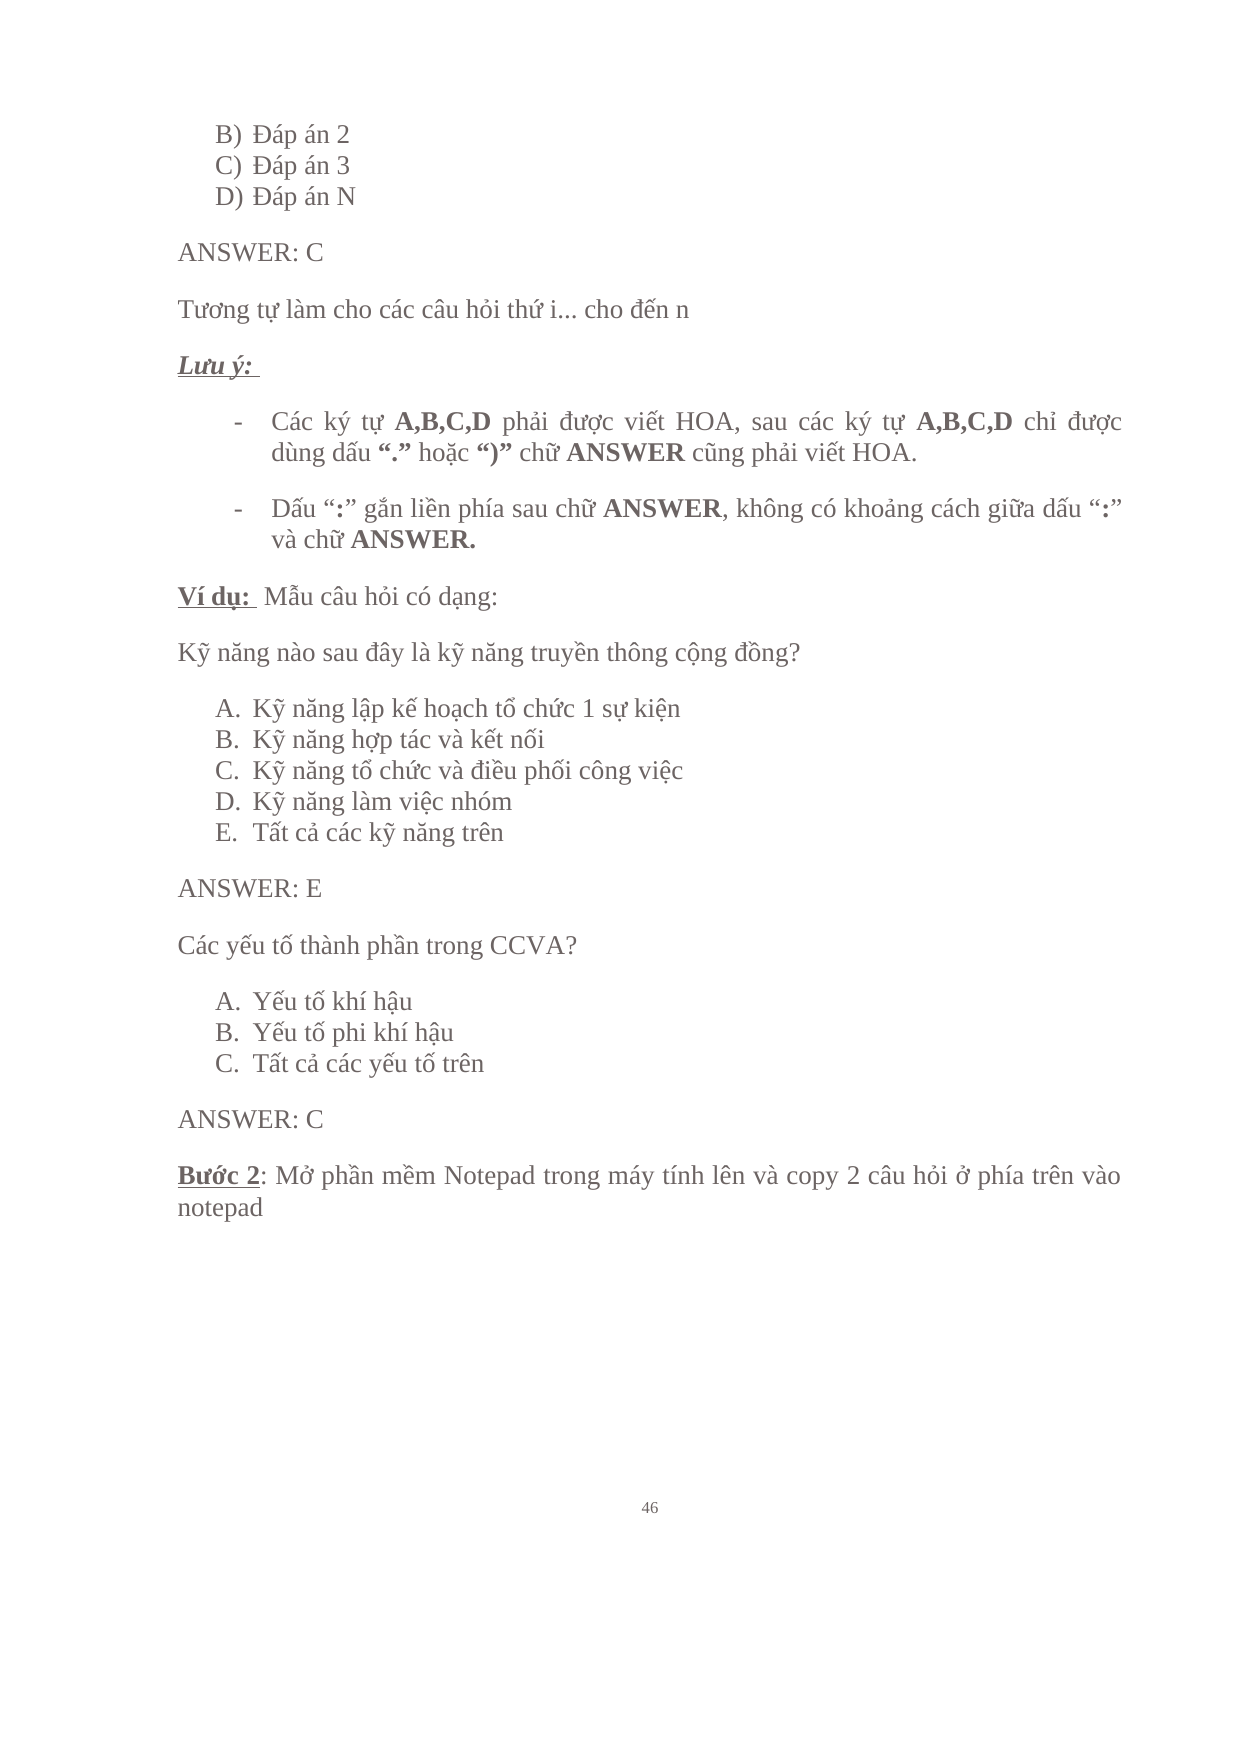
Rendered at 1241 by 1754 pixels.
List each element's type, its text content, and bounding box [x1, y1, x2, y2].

text Kỹ năng nào sau đây là kỹ năng truyền thông cộng đồng? [177, 636, 1122, 667]
text Lưu ý: [177, 349, 1122, 380]
list Kỹ năng hợp tác và kết nối [215, 723, 1122, 754]
list Kỹ năng tổ chức và điều phối công việc [215, 754, 1122, 785]
list Tất cả các kỹ năng trên [215, 816, 1122, 848]
text Bước 2: Mở phần mềm Notepad trong máy tính lên và copy 2 câu hỏi ở phía trên vào notepad [177, 1159, 1122, 1222]
text Ví dụ: Mẫu câu hỏi có dạng: [177, 579, 1122, 611]
list Dấu “:” gắn liền phía sau chữ ANSWER, không có khoảng cách giữa dấu “:” và chữ ANSWER. [233, 492, 1122, 554]
list Đáp án N [215, 180, 1122, 212]
list Đáp án 2 [215, 118, 1122, 149]
text ANSWER: C [177, 1103, 1122, 1134]
list Đáp án 3 [215, 149, 1122, 180]
list Kỹ năng làm việc nhóm [215, 785, 1122, 816]
text ANSWER: C [177, 237, 1122, 268]
list Yếu tố khí hậu [215, 985, 1122, 1016]
list Kỹ năng lập kế hoạch tổ chức 1 sự kiện [215, 692, 1122, 723]
text Các yếu tố thành phần trong CCVA? [177, 929, 1122, 960]
list Tất cả các yếu tố trên [215, 1047, 1122, 1078]
text ANSWER: E [177, 873, 1122, 904]
text Tương tự làm cho các câu hỏi thứ i... cho đến n [177, 293, 1122, 324]
list Yếu tố phi khí hậu [215, 1016, 1122, 1047]
list Các ký tự A,B,C,D phải được viết HOA, sau các ký tự A,B,C,D chỉ được dùng dấu “.” hoặc “)” chữ ANSWER cũng phải viết HOA. [233, 405, 1122, 467]
